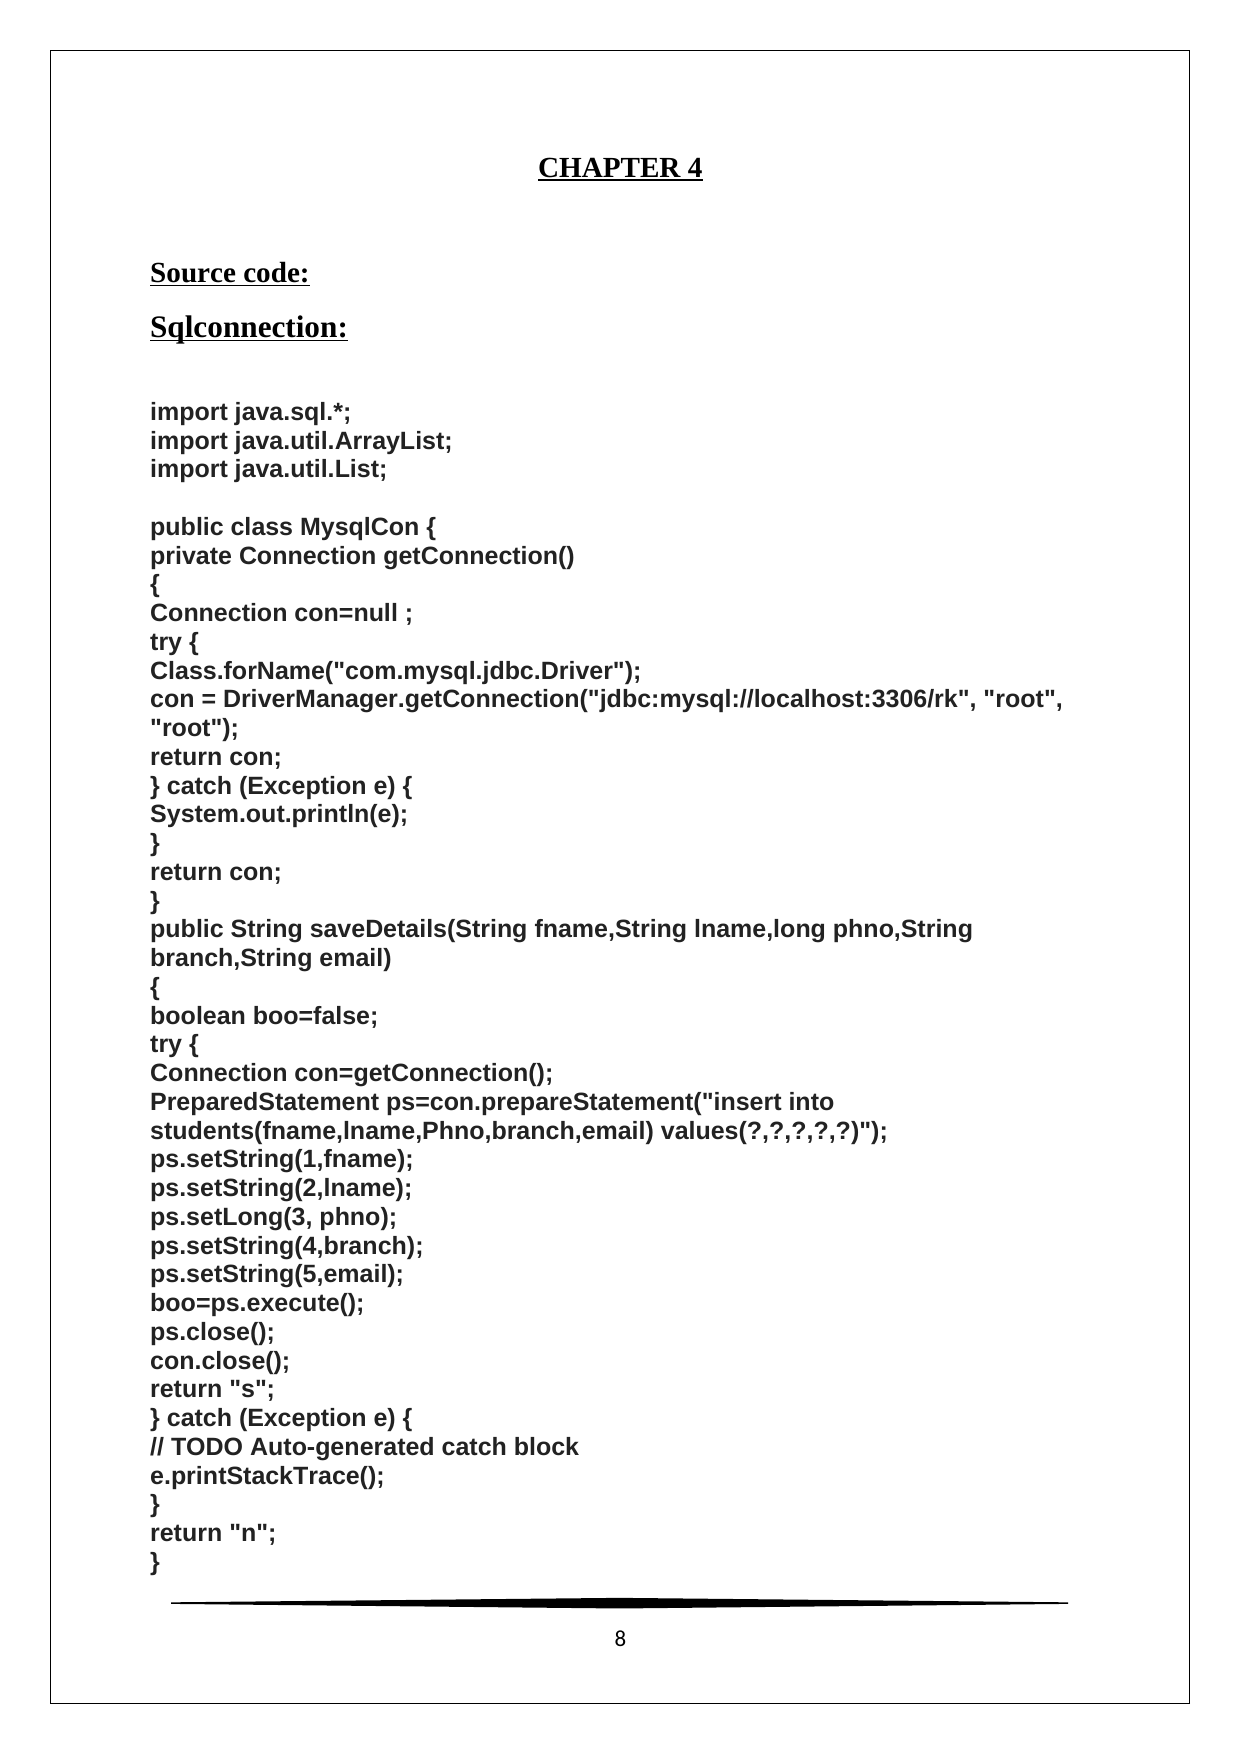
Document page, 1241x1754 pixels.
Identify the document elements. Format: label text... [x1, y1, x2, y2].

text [150, 397, 1090, 1576]
text Sqlconnection: [150, 308, 1090, 344]
text CHAPTER 4 [150, 150, 1090, 183]
text Source code: [150, 256, 1090, 289]
